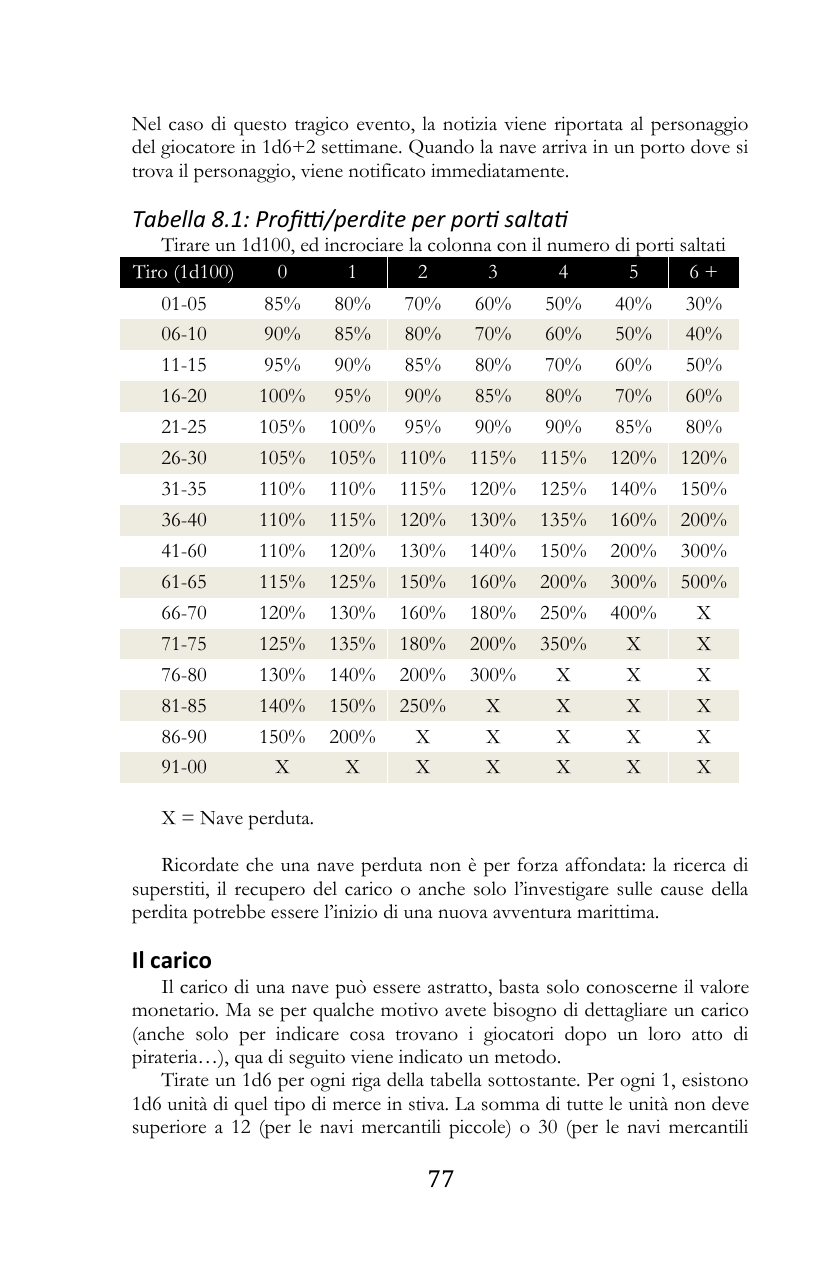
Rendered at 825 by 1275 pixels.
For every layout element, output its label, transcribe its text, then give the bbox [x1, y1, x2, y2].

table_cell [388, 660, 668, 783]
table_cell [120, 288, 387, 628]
text Tirare un 1d100, ed incrociare la colonna con il numero di porti saltati [132, 234, 750, 257]
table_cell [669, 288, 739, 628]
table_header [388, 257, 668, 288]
text X = Nave perduta. [132, 807, 750, 830]
text Il carico di una nave può essere astratto, basta solo conoscerne il valore monetario. Ma se per qualche motivo avete bisogno di dettagliare un carico (anche solo per indicare cosa trovano i giocatori dopo un loro atto di pirateria…), qua di seguito viene indicato un metodo. [132, 975, 750, 1069]
subtitle Il carico [132, 945, 750, 975]
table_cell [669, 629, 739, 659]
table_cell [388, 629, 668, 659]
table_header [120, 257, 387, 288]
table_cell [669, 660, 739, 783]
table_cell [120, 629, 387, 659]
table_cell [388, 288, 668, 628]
text Ricordate che una nave perduta non è per forza affondata: la ricerca di superstiti, il recupero del carico o anche solo l’investigare sulle cause della perdita potrebbe essere l’inizio di una nuova avventura marittima. [132, 853, 750, 924]
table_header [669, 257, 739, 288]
subtitle Tabella 8.1: Profitti/perdite per porti saltati [132, 203, 750, 234]
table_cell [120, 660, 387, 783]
